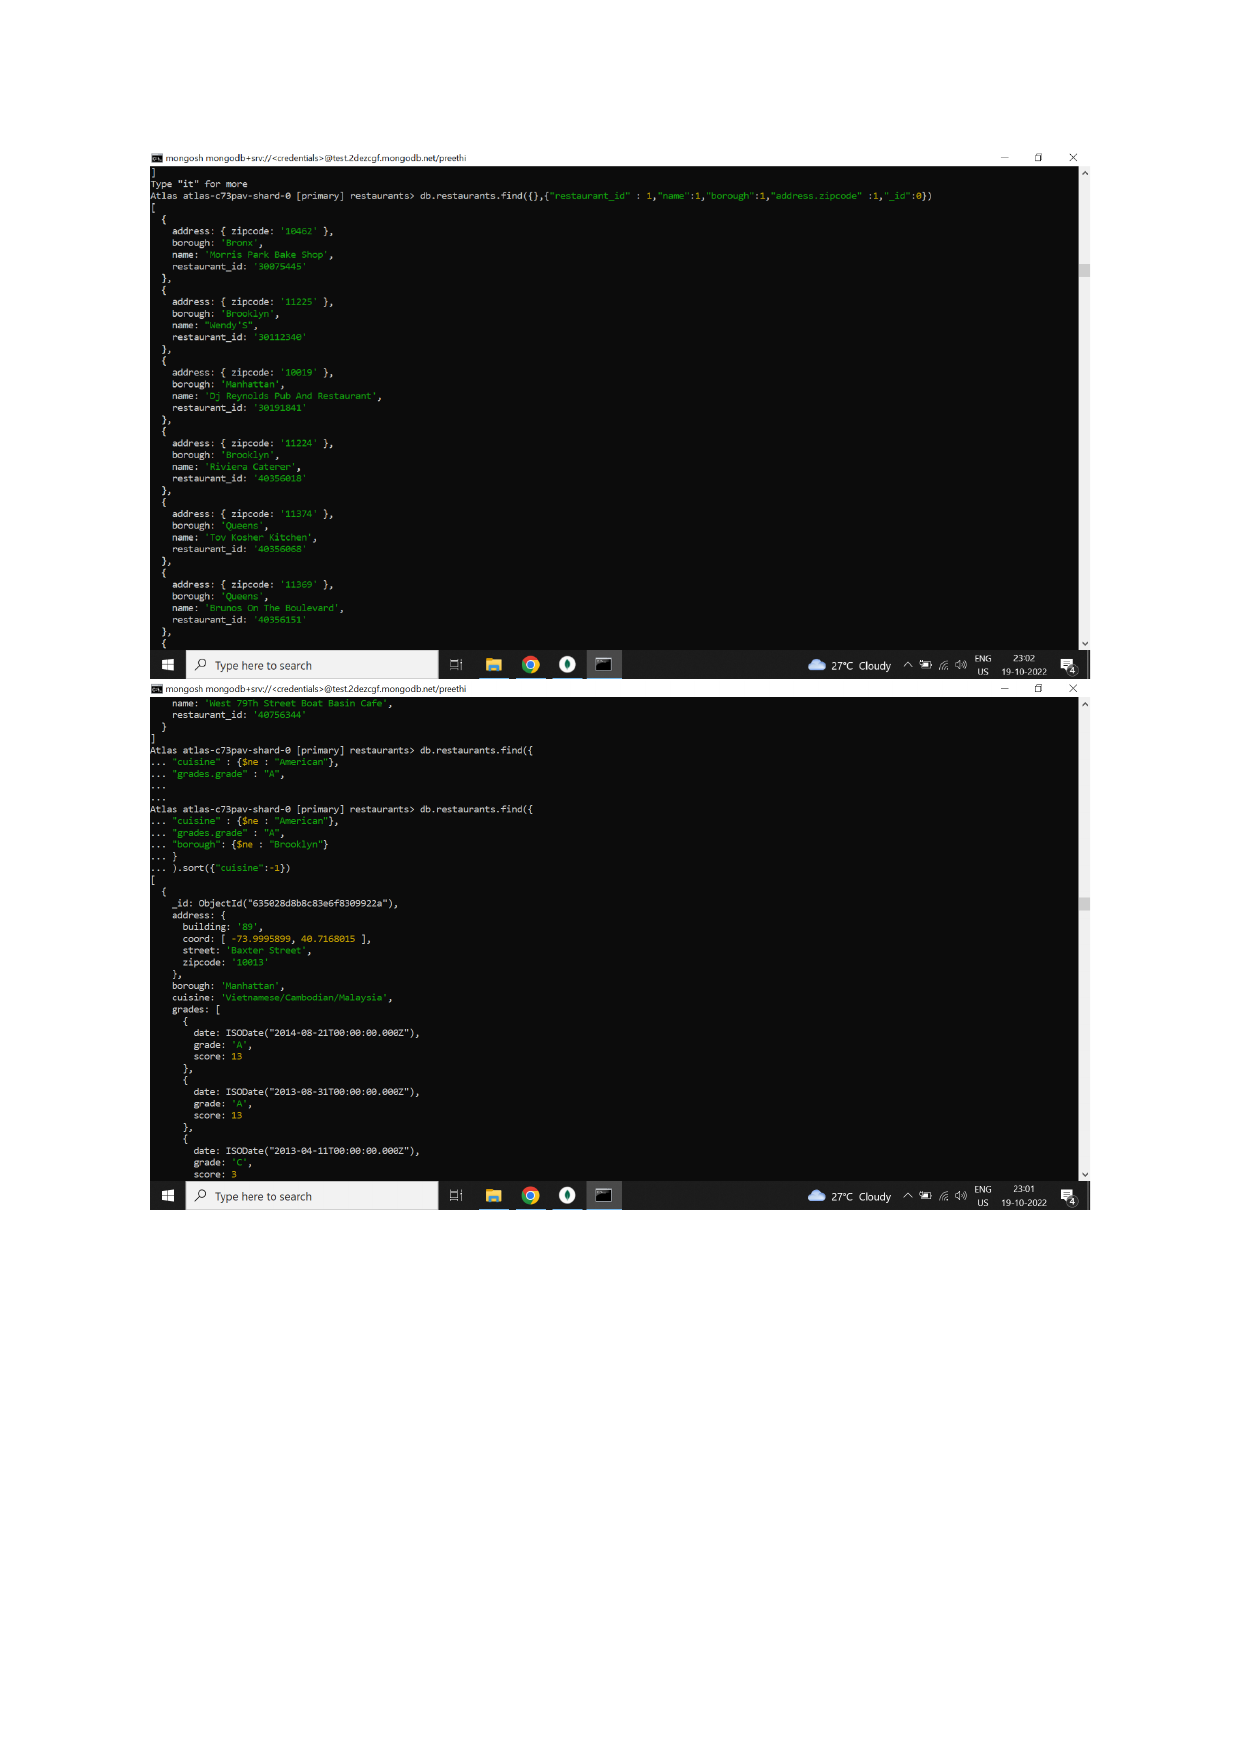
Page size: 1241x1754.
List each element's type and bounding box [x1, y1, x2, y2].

picture [150, 681, 1091, 1210]
picture [150, 150, 1091, 679]
